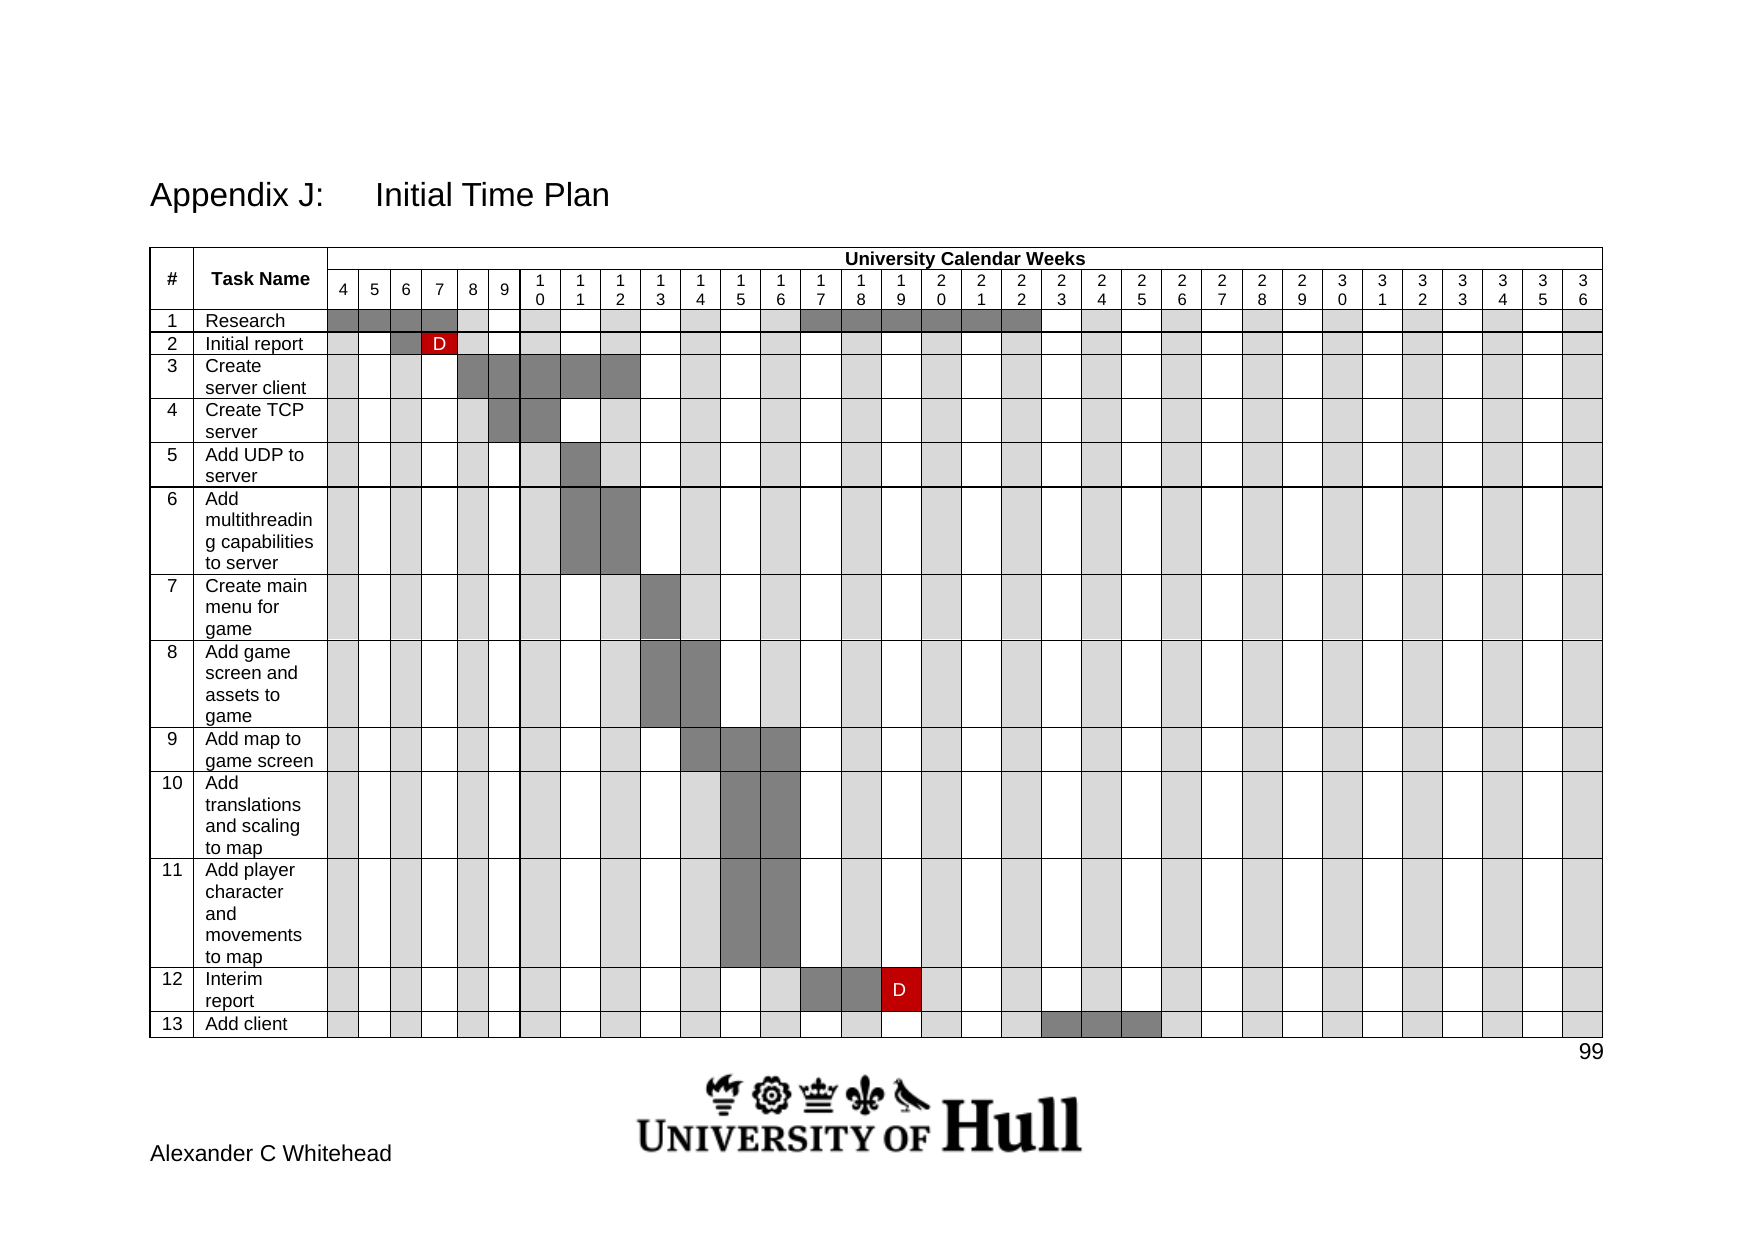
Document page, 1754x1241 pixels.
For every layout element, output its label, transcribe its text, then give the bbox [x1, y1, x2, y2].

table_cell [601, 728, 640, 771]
table_header University Calendar Weeks [328, 248, 1602, 269]
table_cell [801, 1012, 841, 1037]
table_cell 15 [721, 270, 760, 309]
table_cell [422, 399, 457, 442]
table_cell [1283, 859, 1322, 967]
table_cell [1443, 399, 1482, 442]
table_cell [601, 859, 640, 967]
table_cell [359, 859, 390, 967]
table_cell [1403, 355, 1442, 398]
table_cell [801, 443, 841, 486]
table_cell [681, 641, 720, 727]
table_cell [1283, 355, 1322, 398]
table_cell 9 [151, 728, 193, 771]
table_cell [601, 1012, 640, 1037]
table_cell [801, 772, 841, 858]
table_cell [1122, 333, 1161, 354]
table_cell [1202, 641, 1242, 727]
table_cell [359, 728, 390, 771]
table_cell [1403, 488, 1442, 574]
table_cell [1082, 399, 1121, 442]
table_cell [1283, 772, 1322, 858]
table_cell [489, 575, 519, 639]
table_cell [1403, 443, 1442, 486]
table_cell [922, 355, 961, 398]
table_cell [521, 641, 560, 727]
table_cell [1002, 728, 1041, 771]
table_cell Create TCP server [194, 399, 327, 442]
table_cell 10 [521, 270, 560, 309]
table_cell 28 [1243, 270, 1282, 309]
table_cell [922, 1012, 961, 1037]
table_cell 30 [1323, 270, 1362, 309]
table_cell 11 [561, 270, 600, 309]
table_cell [1122, 641, 1161, 727]
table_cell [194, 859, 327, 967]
table_cell [601, 355, 640, 398]
table_cell 1 [151, 310, 193, 331]
table_cell [521, 399, 560, 442]
table_cell [842, 641, 881, 727]
table_cell [601, 399, 640, 442]
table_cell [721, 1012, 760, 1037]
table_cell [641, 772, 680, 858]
table_cell [1323, 399, 1362, 442]
table_cell [842, 333, 881, 354]
table_cell [721, 399, 760, 442]
table_cell 34 [1483, 270, 1522, 309]
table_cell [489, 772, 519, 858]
table_cell 29 [1283, 270, 1322, 309]
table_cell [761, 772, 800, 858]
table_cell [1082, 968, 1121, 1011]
table_cell [328, 355, 358, 398]
table_cell [601, 443, 640, 486]
table_cell [962, 443, 1001, 486]
table_header # [151, 248, 193, 309]
table_cell [1483, 575, 1522, 639]
table_cell 8 [458, 270, 488, 309]
table_cell [1283, 641, 1322, 727]
table_cell [1523, 641, 1562, 727]
table_cell [1283, 333, 1322, 354]
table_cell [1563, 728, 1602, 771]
table_cell [1323, 310, 1362, 331]
table_cell [391, 488, 421, 574]
table_cell [1403, 575, 1442, 639]
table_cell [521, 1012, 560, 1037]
table_cell [328, 575, 358, 639]
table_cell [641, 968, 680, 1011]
table_cell [882, 355, 921, 398]
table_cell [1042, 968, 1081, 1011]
table_cell [1202, 575, 1242, 639]
table_cell [801, 641, 841, 727]
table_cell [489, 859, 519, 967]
table_cell [1002, 333, 1041, 354]
table_cell [1162, 333, 1201, 354]
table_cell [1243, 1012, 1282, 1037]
table_cell [1563, 641, 1602, 727]
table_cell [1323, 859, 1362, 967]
table_cell [1042, 355, 1081, 398]
table_cell 23 [1042, 270, 1081, 309]
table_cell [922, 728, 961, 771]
table_cell [1082, 488, 1121, 574]
table_cell [1523, 399, 1562, 442]
table_cell [1243, 443, 1282, 486]
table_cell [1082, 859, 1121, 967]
table_cell [1403, 310, 1442, 331]
table_cell [1443, 310, 1482, 331]
table_cell [458, 355, 488, 398]
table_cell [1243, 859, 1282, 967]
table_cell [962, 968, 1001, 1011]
table_cell [1483, 641, 1522, 727]
table_cell [1122, 355, 1161, 398]
table_cell [641, 333, 680, 354]
table_cell [489, 488, 519, 574]
table_cell [561, 310, 600, 331]
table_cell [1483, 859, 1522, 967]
table_cell [521, 443, 560, 486]
table_cell [1082, 575, 1121, 639]
table_cell [489, 310, 519, 331]
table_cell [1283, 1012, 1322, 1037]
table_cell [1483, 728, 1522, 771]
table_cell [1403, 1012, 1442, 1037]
table_cell [962, 641, 1001, 727]
table_cell [1483, 355, 1522, 398]
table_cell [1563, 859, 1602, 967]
table_cell [761, 488, 800, 574]
table_cell 6 [151, 488, 193, 574]
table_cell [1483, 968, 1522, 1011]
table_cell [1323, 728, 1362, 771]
table_cell [641, 443, 680, 486]
table_cell 17 [801, 270, 841, 309]
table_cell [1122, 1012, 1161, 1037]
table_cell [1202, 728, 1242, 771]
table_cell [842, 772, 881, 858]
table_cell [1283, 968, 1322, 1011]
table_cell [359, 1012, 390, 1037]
table_cell [721, 333, 760, 354]
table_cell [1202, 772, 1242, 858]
table_cell [882, 641, 921, 727]
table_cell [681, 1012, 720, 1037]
table_cell [1042, 333, 1081, 354]
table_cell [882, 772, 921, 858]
table_cell [391, 443, 421, 486]
table_cell [721, 488, 760, 574]
table_cell [521, 355, 560, 398]
table_cell [328, 310, 358, 331]
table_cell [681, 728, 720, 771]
table_cell [458, 399, 488, 442]
table_cell [359, 355, 390, 398]
table_cell [1202, 399, 1242, 442]
table_cell 14 [681, 270, 720, 309]
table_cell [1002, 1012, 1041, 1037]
table_cell [1122, 575, 1161, 639]
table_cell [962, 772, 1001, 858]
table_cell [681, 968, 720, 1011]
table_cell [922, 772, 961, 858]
table_cell 16 [761, 270, 800, 309]
table_cell [561, 488, 600, 574]
table_cell [1202, 488, 1242, 574]
table_cell [1243, 333, 1282, 354]
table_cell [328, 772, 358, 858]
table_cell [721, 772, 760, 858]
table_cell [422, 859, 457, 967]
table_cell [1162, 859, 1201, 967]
table_cell 8 [151, 641, 193, 727]
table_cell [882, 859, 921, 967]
table_cell [458, 333, 488, 354]
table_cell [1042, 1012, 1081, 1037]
table_cell [422, 443, 457, 486]
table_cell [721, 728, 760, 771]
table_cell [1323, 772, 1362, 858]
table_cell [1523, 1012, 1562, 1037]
table_cell [359, 575, 390, 639]
table_cell [391, 333, 421, 354]
table_cell 36 [1563, 270, 1602, 309]
table_cell [1483, 333, 1522, 354]
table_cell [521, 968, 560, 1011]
table_cell [601, 333, 640, 354]
table_cell [1122, 443, 1161, 486]
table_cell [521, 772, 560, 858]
table_cell [359, 399, 390, 442]
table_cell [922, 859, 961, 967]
table_cell [1002, 575, 1041, 639]
table_cell [761, 333, 800, 354]
table_cell [359, 310, 390, 331]
table_cell [962, 333, 1001, 354]
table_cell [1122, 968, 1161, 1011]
table_cell [882, 310, 921, 331]
table_cell [721, 641, 760, 727]
table_cell [422, 575, 457, 639]
table_cell [842, 399, 881, 442]
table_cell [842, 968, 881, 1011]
table_cell [1363, 310, 1402, 331]
table_cell [1122, 488, 1161, 574]
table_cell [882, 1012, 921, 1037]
table_cell [842, 443, 881, 486]
table_cell [1002, 443, 1041, 486]
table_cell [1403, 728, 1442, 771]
table_cell [1443, 443, 1482, 486]
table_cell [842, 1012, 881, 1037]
table_cell [922, 333, 961, 354]
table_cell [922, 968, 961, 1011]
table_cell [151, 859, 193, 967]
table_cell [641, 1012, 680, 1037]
table_cell [1443, 488, 1482, 574]
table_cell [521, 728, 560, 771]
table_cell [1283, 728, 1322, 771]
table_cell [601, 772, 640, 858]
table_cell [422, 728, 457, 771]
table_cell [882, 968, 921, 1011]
table_cell [1042, 310, 1081, 331]
table_cell [641, 355, 680, 398]
table_cell [1363, 575, 1402, 639]
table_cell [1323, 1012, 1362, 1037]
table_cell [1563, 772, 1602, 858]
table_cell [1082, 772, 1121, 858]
table_cell 7 [422, 270, 457, 309]
table_cell 3 [151, 355, 193, 398]
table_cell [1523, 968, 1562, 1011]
table_cell [601, 575, 640, 639]
table_cell [1323, 333, 1362, 354]
table_cell [761, 310, 800, 331]
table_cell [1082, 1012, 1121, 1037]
table_cell [1523, 488, 1562, 574]
table_cell [561, 641, 600, 727]
table_cell [962, 355, 1001, 398]
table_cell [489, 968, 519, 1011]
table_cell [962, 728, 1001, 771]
table_cell [561, 333, 600, 354]
table_cell [601, 488, 640, 574]
table_cell [801, 355, 841, 398]
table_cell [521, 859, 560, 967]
table_cell [359, 641, 390, 727]
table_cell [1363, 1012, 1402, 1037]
table_cell [641, 310, 680, 331]
table_cell [681, 575, 720, 639]
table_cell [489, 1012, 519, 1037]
picture [630, 1064, 1091, 1162]
table_cell [681, 333, 720, 354]
table_cell 33 [1443, 270, 1482, 309]
table_cell [721, 355, 760, 398]
table_cell [761, 399, 800, 442]
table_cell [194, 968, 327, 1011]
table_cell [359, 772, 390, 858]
table_cell [922, 399, 961, 442]
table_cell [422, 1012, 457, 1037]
table_cell [1523, 310, 1562, 331]
table_cell [1523, 575, 1562, 639]
table_cell [489, 641, 519, 727]
table_cell [721, 575, 760, 639]
table_cell [1323, 355, 1362, 398]
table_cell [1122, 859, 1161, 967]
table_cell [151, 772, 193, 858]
table_cell [681, 443, 720, 486]
table_cell [882, 575, 921, 639]
table_cell [521, 333, 560, 354]
table_cell [1563, 399, 1602, 442]
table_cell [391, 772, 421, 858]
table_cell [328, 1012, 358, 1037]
table_cell 19 [882, 270, 921, 309]
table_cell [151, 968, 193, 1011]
table_cell [1283, 443, 1322, 486]
table_cell [962, 310, 1001, 331]
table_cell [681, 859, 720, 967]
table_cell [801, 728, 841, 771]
table_cell [1002, 399, 1041, 442]
table_cell [1082, 443, 1121, 486]
table_cell Research [194, 310, 327, 331]
table_cell [489, 399, 519, 442]
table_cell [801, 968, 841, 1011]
table_cell [1363, 333, 1402, 354]
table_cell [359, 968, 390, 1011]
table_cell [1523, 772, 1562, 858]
table_cell [1523, 333, 1562, 354]
table_cell [842, 488, 881, 574]
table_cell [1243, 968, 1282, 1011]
table_cell [391, 641, 421, 727]
table_cell [1563, 310, 1602, 331]
table_cell [681, 310, 720, 331]
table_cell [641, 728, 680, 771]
table_cell [422, 488, 457, 574]
table_cell [1122, 310, 1161, 331]
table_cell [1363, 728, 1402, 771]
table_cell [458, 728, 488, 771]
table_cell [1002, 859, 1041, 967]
table_cell [521, 310, 560, 331]
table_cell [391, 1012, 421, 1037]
table_cell [761, 641, 800, 727]
table_cell 7 [151, 575, 193, 639]
table_cell [962, 575, 1001, 639]
table_cell [1162, 443, 1201, 486]
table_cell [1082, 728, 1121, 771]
table_cell 21 [962, 270, 1001, 309]
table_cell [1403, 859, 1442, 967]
table_cell [1243, 575, 1282, 639]
table_cell [521, 488, 560, 574]
table_cell [458, 641, 488, 727]
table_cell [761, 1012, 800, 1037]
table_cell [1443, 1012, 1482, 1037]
table_cell 2 [151, 333, 193, 354]
table_cell [721, 443, 760, 486]
table_cell [1523, 443, 1562, 486]
table_cell [1483, 488, 1522, 574]
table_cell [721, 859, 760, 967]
table_cell [1363, 399, 1402, 442]
table_cell [1443, 333, 1482, 354]
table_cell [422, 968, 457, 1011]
table_cell [882, 399, 921, 442]
table_cell [489, 333, 519, 354]
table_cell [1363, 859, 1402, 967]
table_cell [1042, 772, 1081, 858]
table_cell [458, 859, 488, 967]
table_cell [1162, 310, 1201, 331]
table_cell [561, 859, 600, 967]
table_cell [1563, 355, 1602, 398]
table_cell Add multithreading capabilities to server [194, 488, 327, 574]
table_cell [1202, 333, 1242, 354]
table_cell 24 [1082, 270, 1121, 309]
table_cell [882, 333, 921, 354]
table_cell [601, 310, 640, 331]
table_cell [422, 310, 457, 331]
table_cell [489, 443, 519, 486]
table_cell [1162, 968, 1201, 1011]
table_cell [1082, 641, 1121, 727]
table_cell [328, 333, 358, 354]
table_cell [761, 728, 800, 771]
table_cell [922, 575, 961, 639]
table_cell [1403, 333, 1442, 354]
table_cell [1243, 641, 1282, 727]
table_cell [842, 355, 881, 398]
table_cell [641, 641, 680, 727]
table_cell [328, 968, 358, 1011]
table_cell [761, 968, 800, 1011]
table_cell [328, 443, 358, 486]
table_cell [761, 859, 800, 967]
table_cell [681, 399, 720, 442]
table_cell [422, 355, 457, 398]
table_cell [681, 355, 720, 398]
table_cell [1323, 488, 1362, 574]
table_cell [1483, 399, 1522, 442]
table_cell [1323, 575, 1362, 639]
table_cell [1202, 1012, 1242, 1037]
table_cell [1403, 399, 1442, 442]
table_cell [1243, 399, 1282, 442]
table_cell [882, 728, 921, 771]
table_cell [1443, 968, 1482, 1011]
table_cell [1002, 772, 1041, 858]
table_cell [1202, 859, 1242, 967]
table_cell 12 [601, 270, 640, 309]
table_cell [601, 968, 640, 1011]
table_cell Create main menu for game [194, 575, 327, 639]
table_cell [1283, 575, 1322, 639]
table_cell [1363, 355, 1402, 398]
table_cell 6 [391, 270, 421, 309]
table_cell [1162, 575, 1201, 639]
table_cell [1122, 399, 1161, 442]
table_cell [1563, 575, 1602, 639]
table_cell [1002, 641, 1041, 727]
table_cell [1483, 443, 1522, 486]
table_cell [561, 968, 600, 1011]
table_cell [761, 355, 800, 398]
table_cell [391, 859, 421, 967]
table_cell [641, 575, 680, 639]
table_cell [1042, 443, 1081, 486]
table_cell 18 [842, 270, 881, 309]
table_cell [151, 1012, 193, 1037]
table_cell [1162, 399, 1201, 442]
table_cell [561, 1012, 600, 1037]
table_cell [1563, 488, 1602, 574]
table_cell [1202, 355, 1242, 398]
table_cell [842, 575, 881, 639]
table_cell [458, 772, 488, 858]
table_cell [1082, 333, 1121, 354]
table_cell 4 [328, 270, 358, 309]
table_cell [801, 488, 841, 574]
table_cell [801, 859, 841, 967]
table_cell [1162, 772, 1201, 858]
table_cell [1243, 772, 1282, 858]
table_cell [359, 443, 390, 486]
table_cell [561, 443, 600, 486]
table_cell 35 [1523, 270, 1562, 309]
table_cell Add game screen and assets to game [194, 641, 327, 727]
table_cell Add map to game screen [194, 728, 327, 771]
table_cell [721, 310, 760, 331]
table_cell [761, 443, 800, 486]
table_cell 5 [359, 270, 390, 309]
subtitle Initial Time Plan [150, 175, 1604, 213]
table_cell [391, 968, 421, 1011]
table_cell [1283, 488, 1322, 574]
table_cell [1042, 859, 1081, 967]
table_cell [1323, 641, 1362, 727]
table_cell [391, 355, 421, 398]
table_cell [1283, 399, 1322, 442]
table_header Task Name [194, 248, 327, 309]
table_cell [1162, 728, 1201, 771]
table_cell [1243, 355, 1282, 398]
table_cell [1243, 310, 1282, 331]
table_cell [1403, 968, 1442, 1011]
table_cell [882, 488, 921, 574]
table_cell [1243, 488, 1282, 574]
table_cell [458, 443, 488, 486]
table_cell [801, 399, 841, 442]
table_cell [801, 310, 841, 331]
table_cell [328, 641, 358, 727]
table_cell [391, 399, 421, 442]
table_cell [458, 488, 488, 574]
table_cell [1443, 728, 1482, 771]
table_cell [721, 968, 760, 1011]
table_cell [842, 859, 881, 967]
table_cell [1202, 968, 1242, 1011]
table_cell [1363, 443, 1402, 486]
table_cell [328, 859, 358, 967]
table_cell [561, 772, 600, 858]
table_cell [1443, 575, 1482, 639]
table_cell [801, 575, 841, 639]
table_cell [1202, 443, 1242, 486]
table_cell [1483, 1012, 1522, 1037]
table_cell [328, 399, 358, 442]
table_cell Initial report [194, 333, 327, 354]
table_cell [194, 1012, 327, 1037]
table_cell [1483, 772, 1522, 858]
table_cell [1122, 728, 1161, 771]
table_cell 25 [1122, 270, 1161, 309]
table_cell D [422, 333, 457, 354]
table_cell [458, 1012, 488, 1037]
table_cell [1443, 641, 1482, 727]
table_cell [1082, 355, 1121, 398]
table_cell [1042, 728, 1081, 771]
table_cell [521, 575, 560, 639]
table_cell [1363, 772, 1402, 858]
table_cell Add UDP to server [194, 443, 327, 486]
table_cell [681, 488, 720, 574]
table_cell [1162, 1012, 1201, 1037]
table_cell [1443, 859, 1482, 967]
table_cell [328, 728, 358, 771]
table_cell [1082, 310, 1121, 331]
table_cell [922, 310, 961, 331]
table_cell 13 [641, 270, 680, 309]
table_cell 27 [1202, 270, 1242, 309]
table_cell [641, 399, 680, 442]
table_cell [1483, 310, 1522, 331]
table_cell [1162, 355, 1201, 398]
table_cell [962, 399, 1001, 442]
table_cell [842, 310, 881, 331]
table_cell [801, 333, 841, 354]
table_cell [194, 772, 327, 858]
table_cell [1042, 399, 1081, 442]
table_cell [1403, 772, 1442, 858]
table_cell [1002, 488, 1041, 574]
table_cell [1323, 443, 1362, 486]
table_cell [882, 443, 921, 486]
table_cell [391, 310, 421, 331]
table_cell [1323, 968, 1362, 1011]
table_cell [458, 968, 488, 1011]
table_cell [561, 399, 600, 442]
table_cell [359, 488, 390, 574]
table_cell [458, 575, 488, 639]
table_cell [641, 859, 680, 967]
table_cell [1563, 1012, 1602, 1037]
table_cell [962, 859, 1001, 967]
table_cell Create server client [194, 355, 327, 398]
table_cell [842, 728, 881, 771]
table_cell [1283, 310, 1322, 331]
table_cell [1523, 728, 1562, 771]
table_cell [561, 355, 600, 398]
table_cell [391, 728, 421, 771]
table_cell [1563, 443, 1602, 486]
table_cell [1363, 488, 1402, 574]
table_cell [601, 641, 640, 727]
table_cell [1002, 355, 1041, 398]
table_cell [359, 333, 390, 354]
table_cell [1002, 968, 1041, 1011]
table_cell 9 [489, 270, 519, 309]
table_cell 32 [1403, 270, 1442, 309]
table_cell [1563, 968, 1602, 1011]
table_cell [641, 488, 680, 574]
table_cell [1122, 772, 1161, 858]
table_cell [328, 488, 358, 574]
table_cell [761, 575, 800, 639]
table_cell [422, 641, 457, 727]
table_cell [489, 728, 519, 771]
table_cell [458, 310, 488, 331]
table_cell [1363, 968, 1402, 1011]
table_cell [1162, 641, 1201, 727]
table_cell [489, 355, 519, 398]
table_cell [1002, 310, 1041, 331]
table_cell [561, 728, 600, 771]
table_cell [1042, 488, 1081, 574]
table_cell [962, 488, 1001, 574]
table_cell 5 [151, 443, 193, 486]
table_cell [561, 575, 600, 639]
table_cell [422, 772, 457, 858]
table_cell [1162, 488, 1201, 574]
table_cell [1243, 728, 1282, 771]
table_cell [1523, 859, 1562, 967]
table_cell [1202, 310, 1242, 331]
table_cell [1363, 641, 1402, 727]
table_cell [1042, 575, 1081, 639]
table_cell [922, 641, 961, 727]
table_cell [1523, 355, 1562, 398]
table_cell [1563, 333, 1602, 354]
table_cell [1042, 641, 1081, 727]
table_cell [1443, 355, 1482, 398]
table_cell 31 [1363, 270, 1402, 309]
table_cell 22 [1002, 270, 1041, 309]
table_cell 4 [151, 399, 193, 442]
table_cell 20 [922, 270, 961, 309]
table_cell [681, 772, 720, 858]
table_cell [391, 575, 421, 639]
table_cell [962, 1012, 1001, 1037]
table_cell [1403, 641, 1442, 727]
table_cell 26 [1162, 270, 1201, 309]
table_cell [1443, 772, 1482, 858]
table_cell [922, 488, 961, 574]
table_cell [922, 443, 961, 486]
